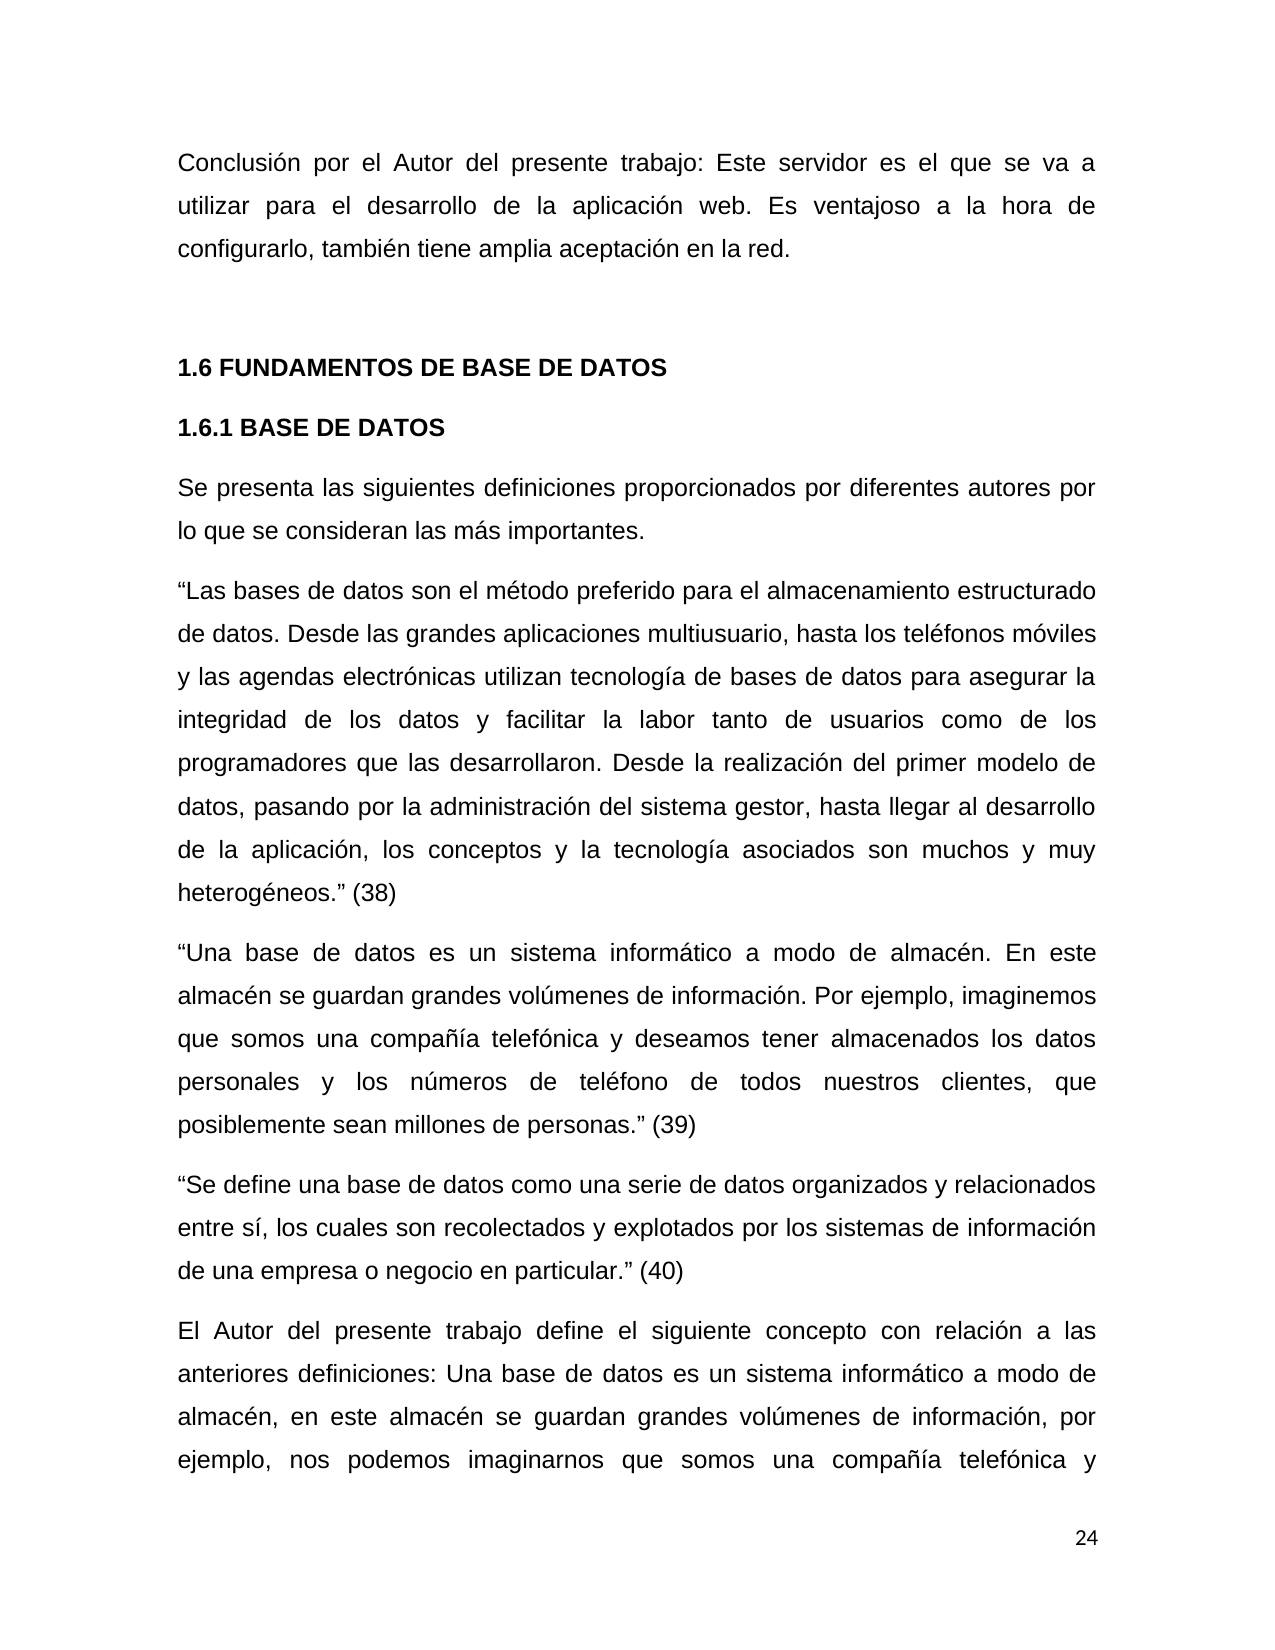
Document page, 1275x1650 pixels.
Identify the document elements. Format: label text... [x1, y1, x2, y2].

text Se presenta las siguientes definiciones proporcionados por diferentes autores por lo que se consideran las más importantes. [177, 473, 1098, 545]
text “Una base de datos es un sistema informático a modo de almacén. En este almacén se guardan grandes volúmenes de información. Por ejemplo, imaginemos que somos una compañía telefónica y deseamos tener almacenados los datos personales y los números de teléfono de todos nuestros clientes, que posiblemente sean millones de personas.” (39) [177, 938, 1098, 1139]
text “Las bases de datos son el método preferido para el almacenamiento estructurado de datos. Desde las grandes aplicaciones multiusuario, hasta los teléfonos móviles y las agendas electrónicas utilizan tecnología de bases de datos para asegurar la integridad de los datos y facilitar la labor tanto de usuarios como de los programadores que las desarrollaron. Desde la realización del primer modelo de datos, pasando por la administración del sistema gestor, hasta llegar al desarrollo de la aplicación, los conceptos y la tecnología asociados son muchos y muy heterogéneos.” (38) [177, 576, 1098, 907]
subtitle 1.6 FUNDAMENTOS DE BASE DE DATOS [177, 353, 1098, 382]
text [177, 1316, 1098, 1474]
text “Se define una base de datos como una serie de datos organizados y relacionados entre sí, los cuales son recolectados y explotados por los sistemas de información de una empresa o negocio en particular.” (40) [177, 1170, 1098, 1285]
text Conclusión por el Autor del presente trabajo: Este servidor es el que se va a utilizar para el desarrollo de la aplicación web. Es ventajoso a la hora de configurarlo, también tiene amplia aceptación en la red. [177, 148, 1098, 263]
subtitle 1.6.1 BASE DE DATOS [177, 413, 1098, 442]
